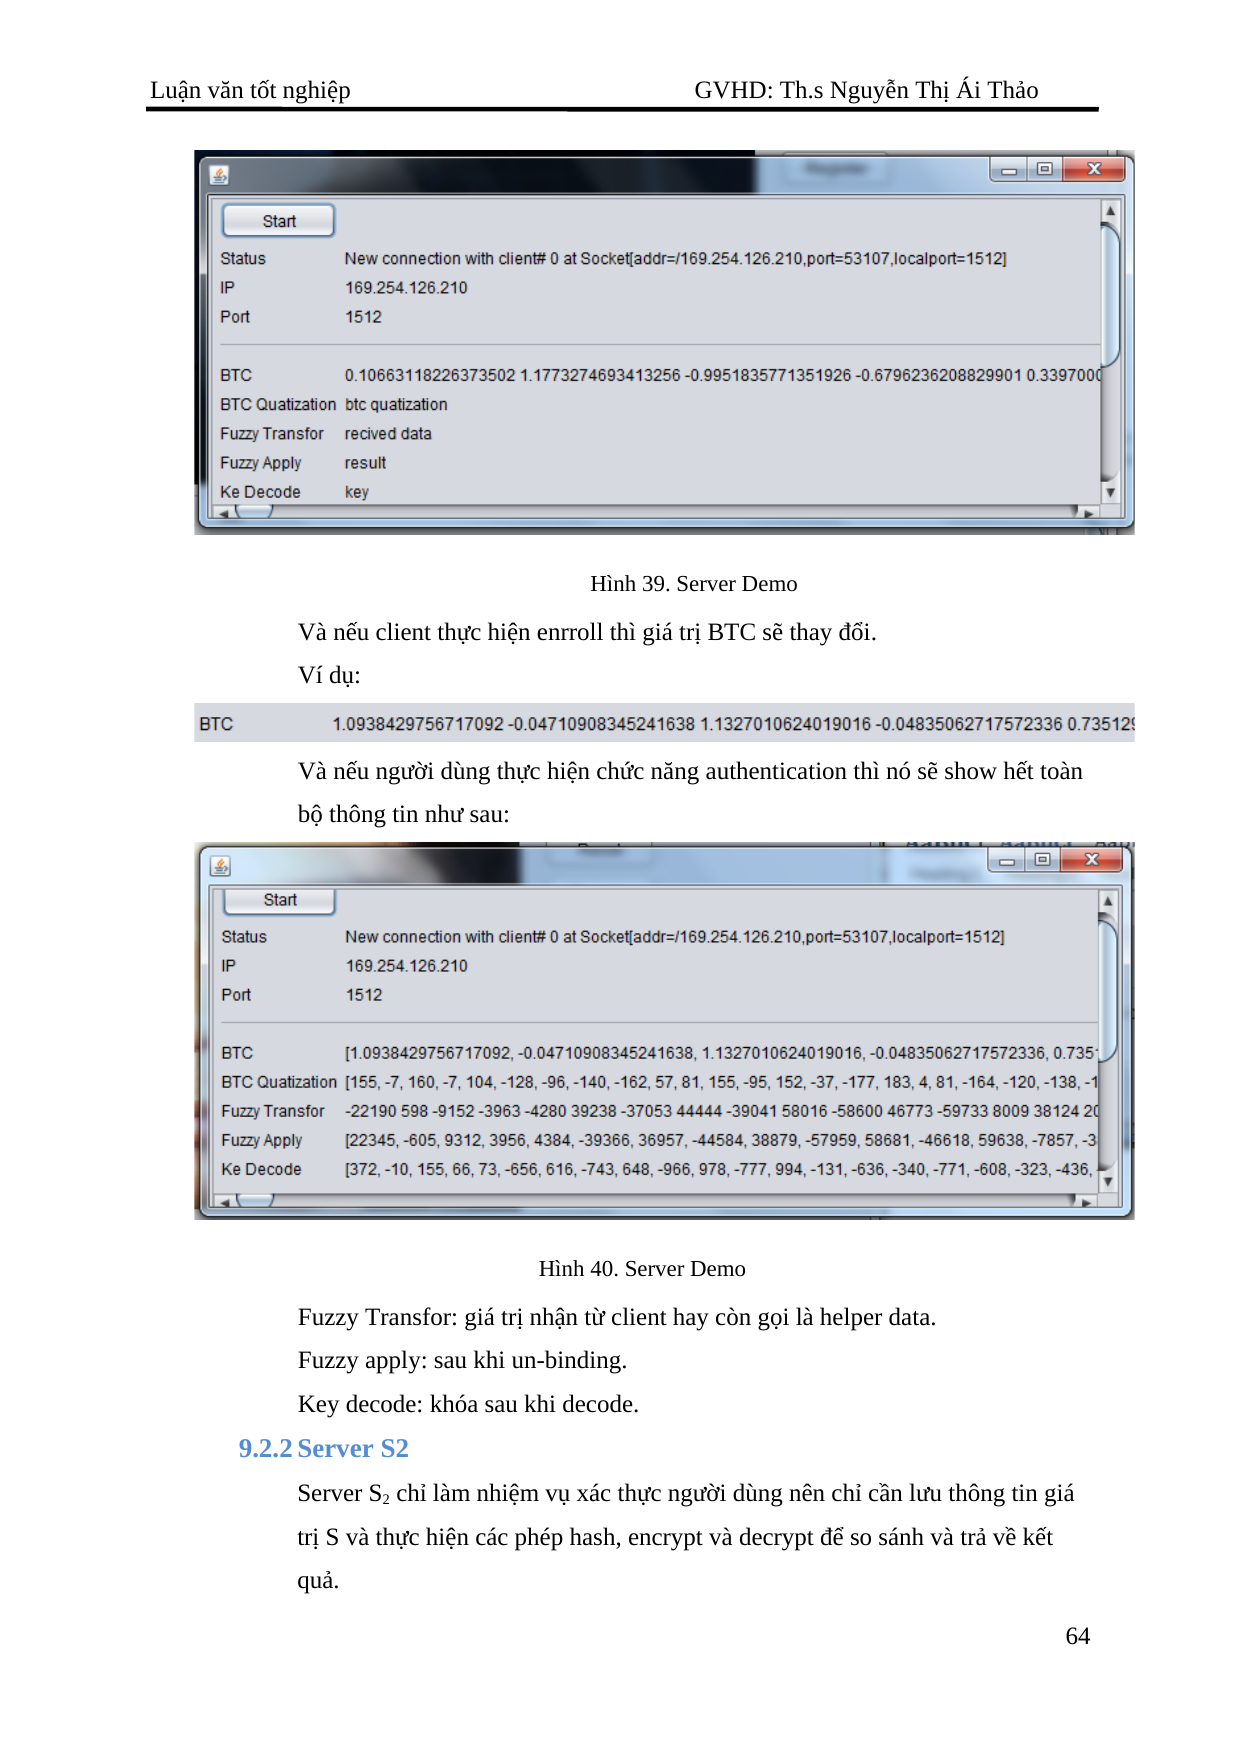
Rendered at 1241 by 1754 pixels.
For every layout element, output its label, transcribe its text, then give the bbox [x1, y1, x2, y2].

picture [194, 150, 1135, 535]
picture [194, 703, 1135, 742]
picture [194, 842, 1135, 1220]
list Và nếu người dùng thực hiện chức năng authentication thì nó sẽ show hết toàn bộ thông tin như sau: [298, 756, 1090, 828]
list Server S2 [238, 1432, 1090, 1463]
list Ví dụ: [298, 660, 1090, 689]
list Server S2 chỉ làm nhiệm vụ xác thực người dùng nên chỉ cần lưu thông tin giá trị S và thực hiện các phép hash, encrypt và decrypt để so sánh và trả về kết quả. [297, 1478, 1090, 1593]
list Fuzzy Transfor: giá trị nhận từ client hay còn gọi là helper data. Fuzzy apply: sau khi un-binding. Key decode: khóa sau khi decode. [298, 1302, 1090, 1417]
list Và nếu client thực hiện enrroll thì giá trị BTC sẽ thay đổi. [298, 617, 1090, 646]
